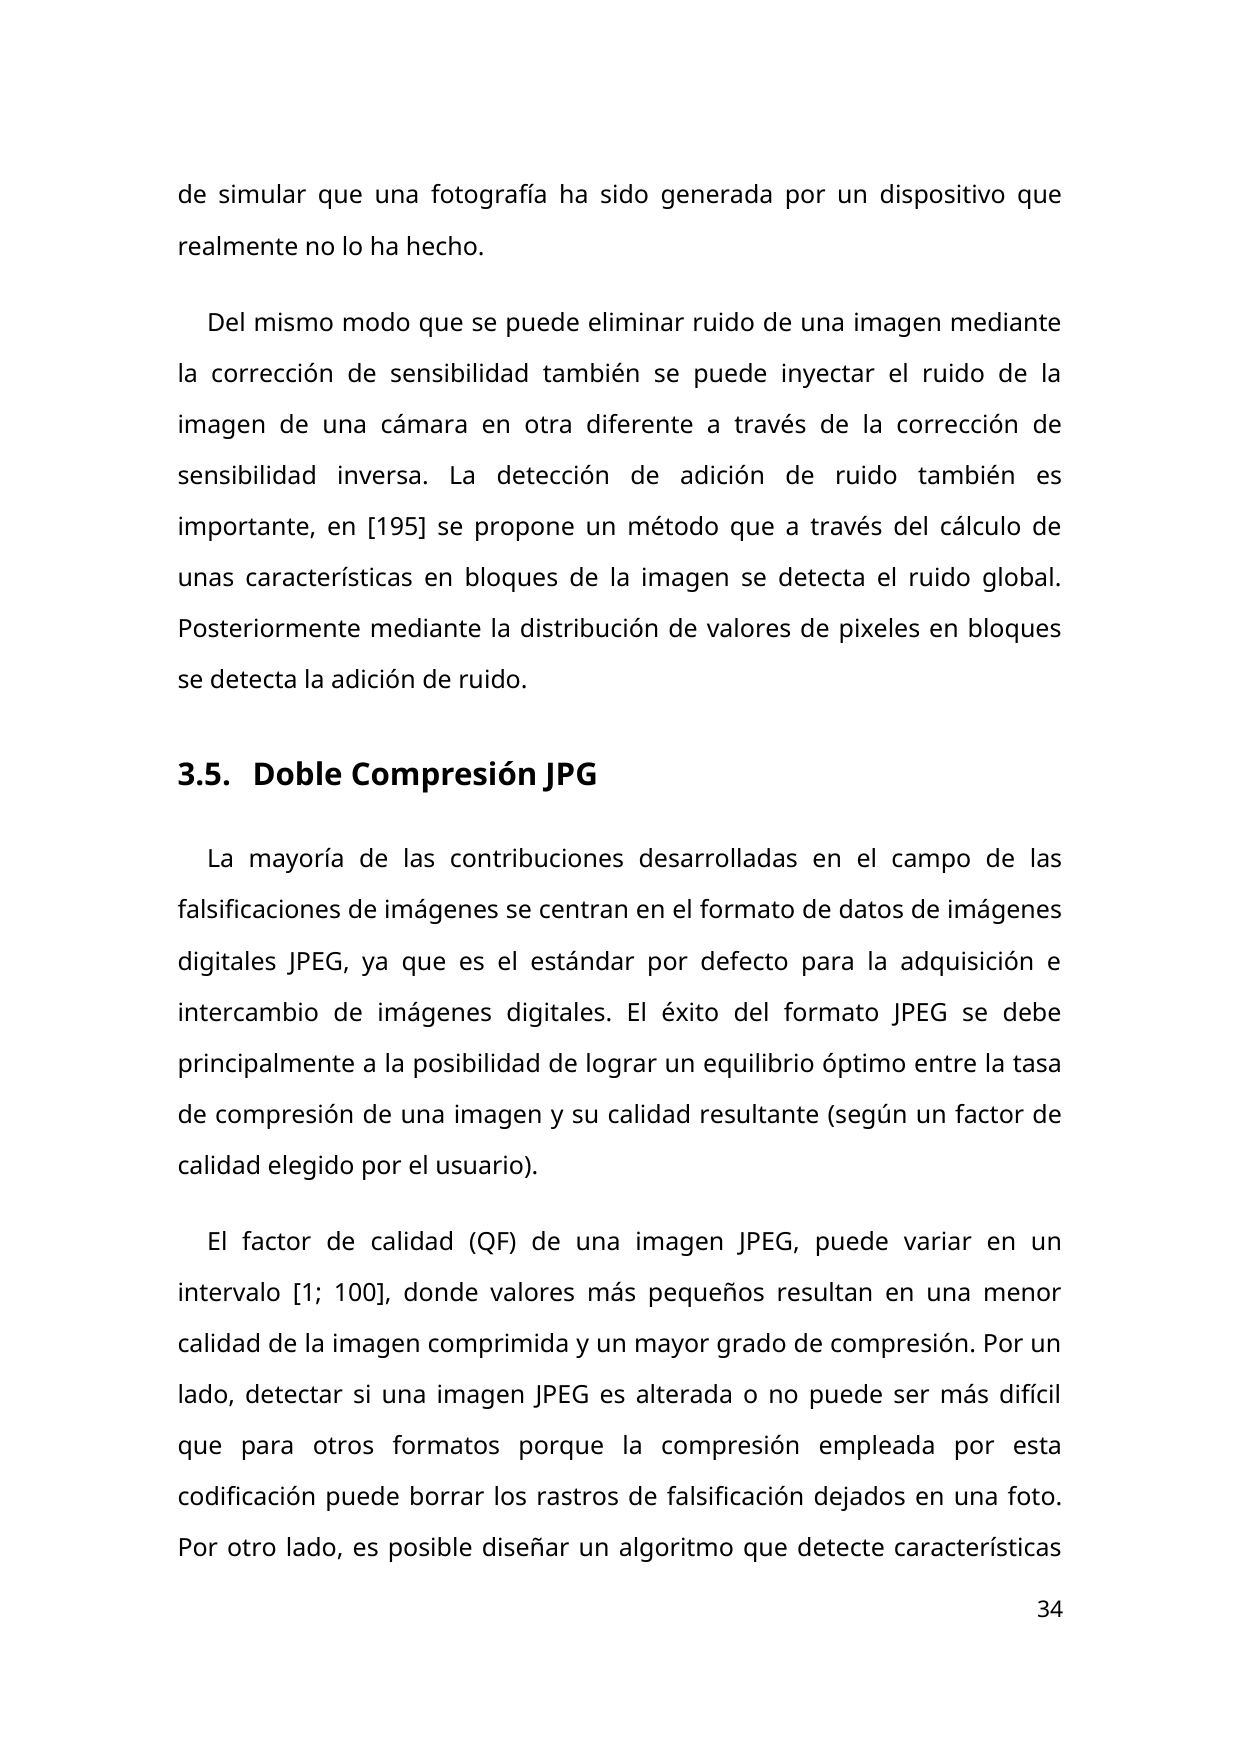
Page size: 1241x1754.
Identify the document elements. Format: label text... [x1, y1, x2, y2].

text Del mismo modo que se puede eliminar ruido de una imagen mediante la corrección de sensibilidad también se puede inyectar el ruido de la imagen de una cámara en otra diferente a través de la corrección de sensibilidad inversa. La detección de adición de ruido también es importante, en [195] se propone un método que a través del cálculo de unas características en bloques de la imagen se detecta el ruido global. Posteriormente mediante la distribución de valores de pixeles en bloques se detecta la adición de ruido. [177, 304, 1063, 696]
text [177, 177, 1063, 262]
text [177, 1223, 1063, 1564]
subtitle Doble Compresión JPG [177, 752, 1063, 795]
text La mayoría de las contribuciones desarrolladas en el campo de las falsificaciones de imágenes se centran en el formato de datos de imágenes digitales JPEG, ya que es el estándar por defecto para la adquisición e intercambio de imágenes digitales. El éxito del formato JPEG se debe principalmente a la posibilidad de lograr un equilibrio óptimo entre la tasa de compresión de una imagen y su calidad resultante (según un factor de calidad elegido por el usuario). [177, 841, 1063, 1181]
